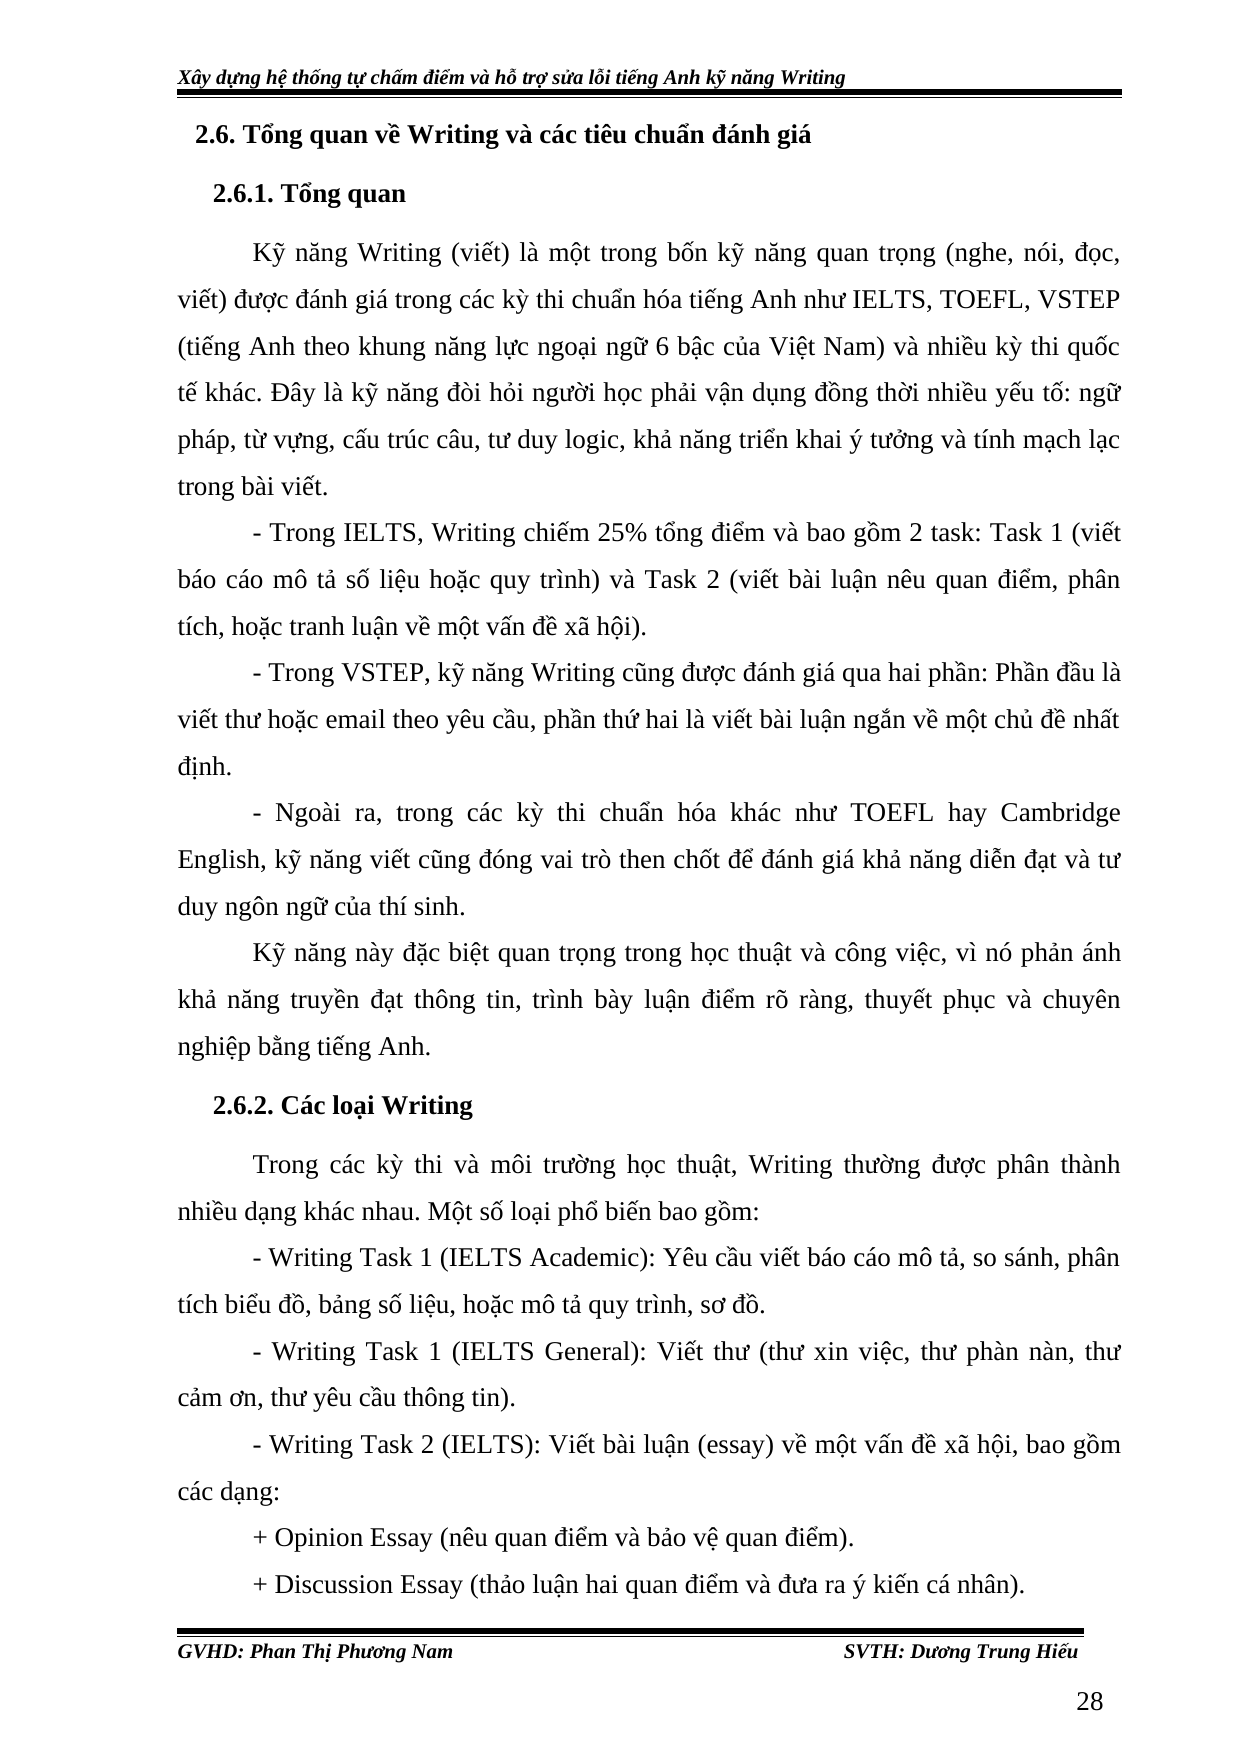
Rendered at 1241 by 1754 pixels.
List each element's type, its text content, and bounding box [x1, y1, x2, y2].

text Kỹ năng Writing (viết) là một trong bốn kỹ năng quan trọng (nghe, nói, đọc, viết) được đánh giá trong các kỳ thi chuẩn hóa tiếng Anh như IELTS, TOEFL, VSTEP (tiếng Anh theo khung năng lực ngoại ngữ 6 bậc của Việt Nam) và nhiều kỳ thi quốc tế khác. Đây là kỹ năng đòi hỏi người học phải vận dụng đồng thời nhiều yếu tố: ngữ pháp, từ vựng, cấu trúc câu, tư duy logic, khả năng triển khai ý tưởng và tính mạch lạc trong bài viết. [177, 236, 1122, 501]
text + Discussion Essay (thảo luận hai quan điểm và đưa ra ý kiến cá nhân). [177, 1568, 1122, 1599]
text - Writing Task 2 (IELTS): Viết bài luận (essay) về một vấn đề xã hội, bao gồm các dạng: [177, 1428, 1122, 1506]
text + Opinion Essay (nêu quan điểm và bảo vệ quan điểm). [177, 1521, 1122, 1553]
text Kỹ năng này đặc biệt quan trọng trong học thuật và công việc, vì nó phản ánh khả năng truyền đạt thông tin, trình bày luận điểm rõ ràng, thuyết phục và chuyên nghiệp bằng tiếng Anh. [177, 936, 1122, 1061]
text - Trong IELTS, Writing chiếm 25% tổng điểm và bao gồm 2 task: Task 1 (viết báo cáo mô tả số liệu hoặc quy trình) và Task 2 (viết bài luận nêu quan điểm, phân tích, hoặc tranh luận về một vấn đề xã hội). [177, 516, 1122, 641]
text - Ngoài ra, trong các kỳ thi chuẩn hóa khác như TOEFL hay Cambridge English, kỹ năng viết cũng đóng vai trò then chốt để đánh giá khả năng diễn đạt và tư duy ngôn ngữ của thí sinh. [177, 796, 1122, 921]
subtitle Tổng quan về Writing và các tiêu chuẩn đánh giá [195, 118, 1122, 149]
subtitle Tổng quan [213, 177, 1122, 208]
text - Writing Task 1 (IELTS Academic): Yêu cầu viết báo cáo mô tả, so sánh, phân tích biểu đồ, bảng số liệu, hoặc mô tả quy trình, sơ đồ. [177, 1241, 1122, 1319]
text - Writing Task 1 (IELTS General): Viết thư (thư xin việc, thư phàn nàn, thư cảm ơn, thư yêu cầu thông tin). [177, 1335, 1122, 1413]
text Trong các kỳ thi và môi trường học thuật, Writing thường được phân thành nhiều dạng khác nhau. Một số loại phổ biến bao gồm: [177, 1148, 1122, 1226]
text - Trong VSTEP, kỹ năng Writing cũng được đánh giá qua hai phần: Phần đầu là viết thư hoặc email theo yêu cầu, phần thứ hai là viết bài luận ngắn về một chủ đề nhất định. [177, 656, 1122, 781]
subtitle Các loại Writing [213, 1089, 1122, 1120]
